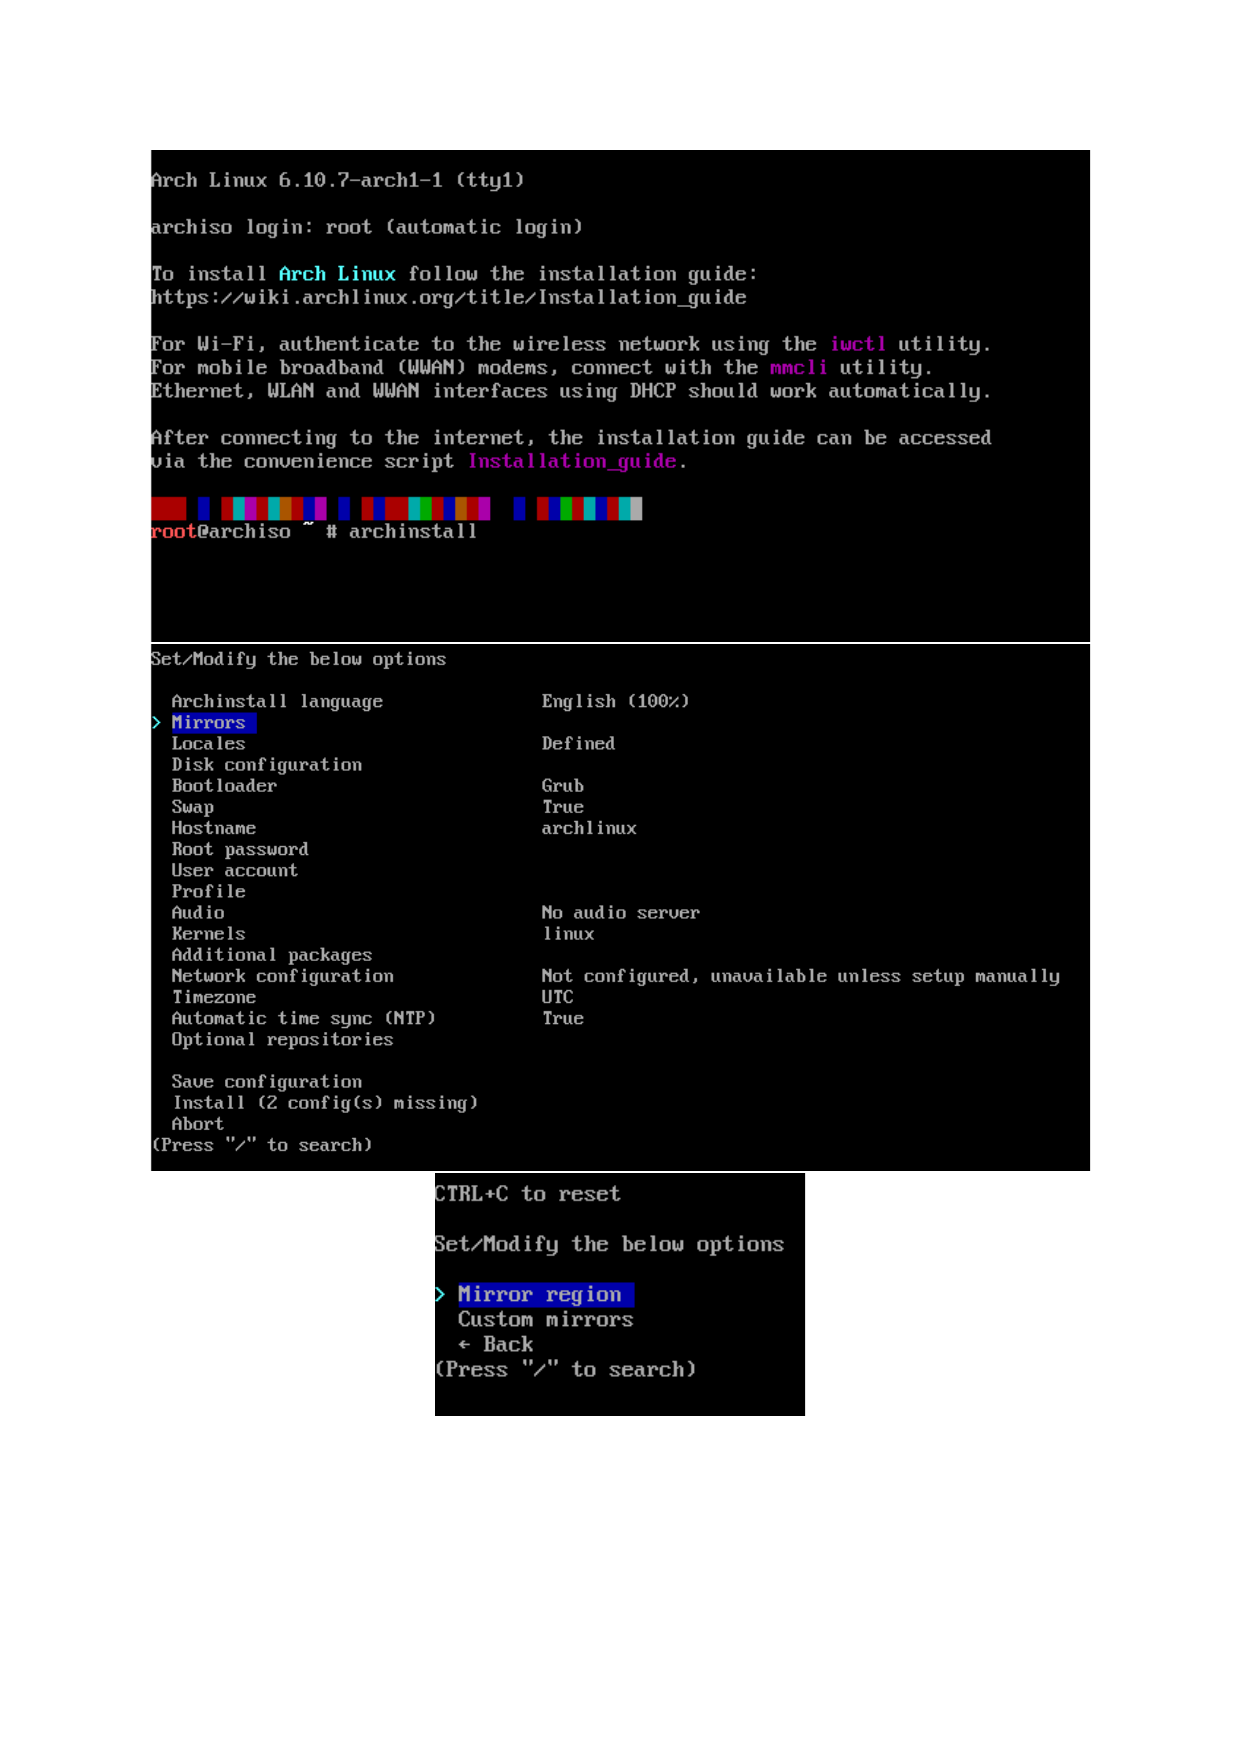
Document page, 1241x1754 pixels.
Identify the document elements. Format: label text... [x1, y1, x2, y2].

picture [150, 644, 1091, 1171]
picture [150, 150, 1091, 642]
picture [435, 1173, 806, 1416]
